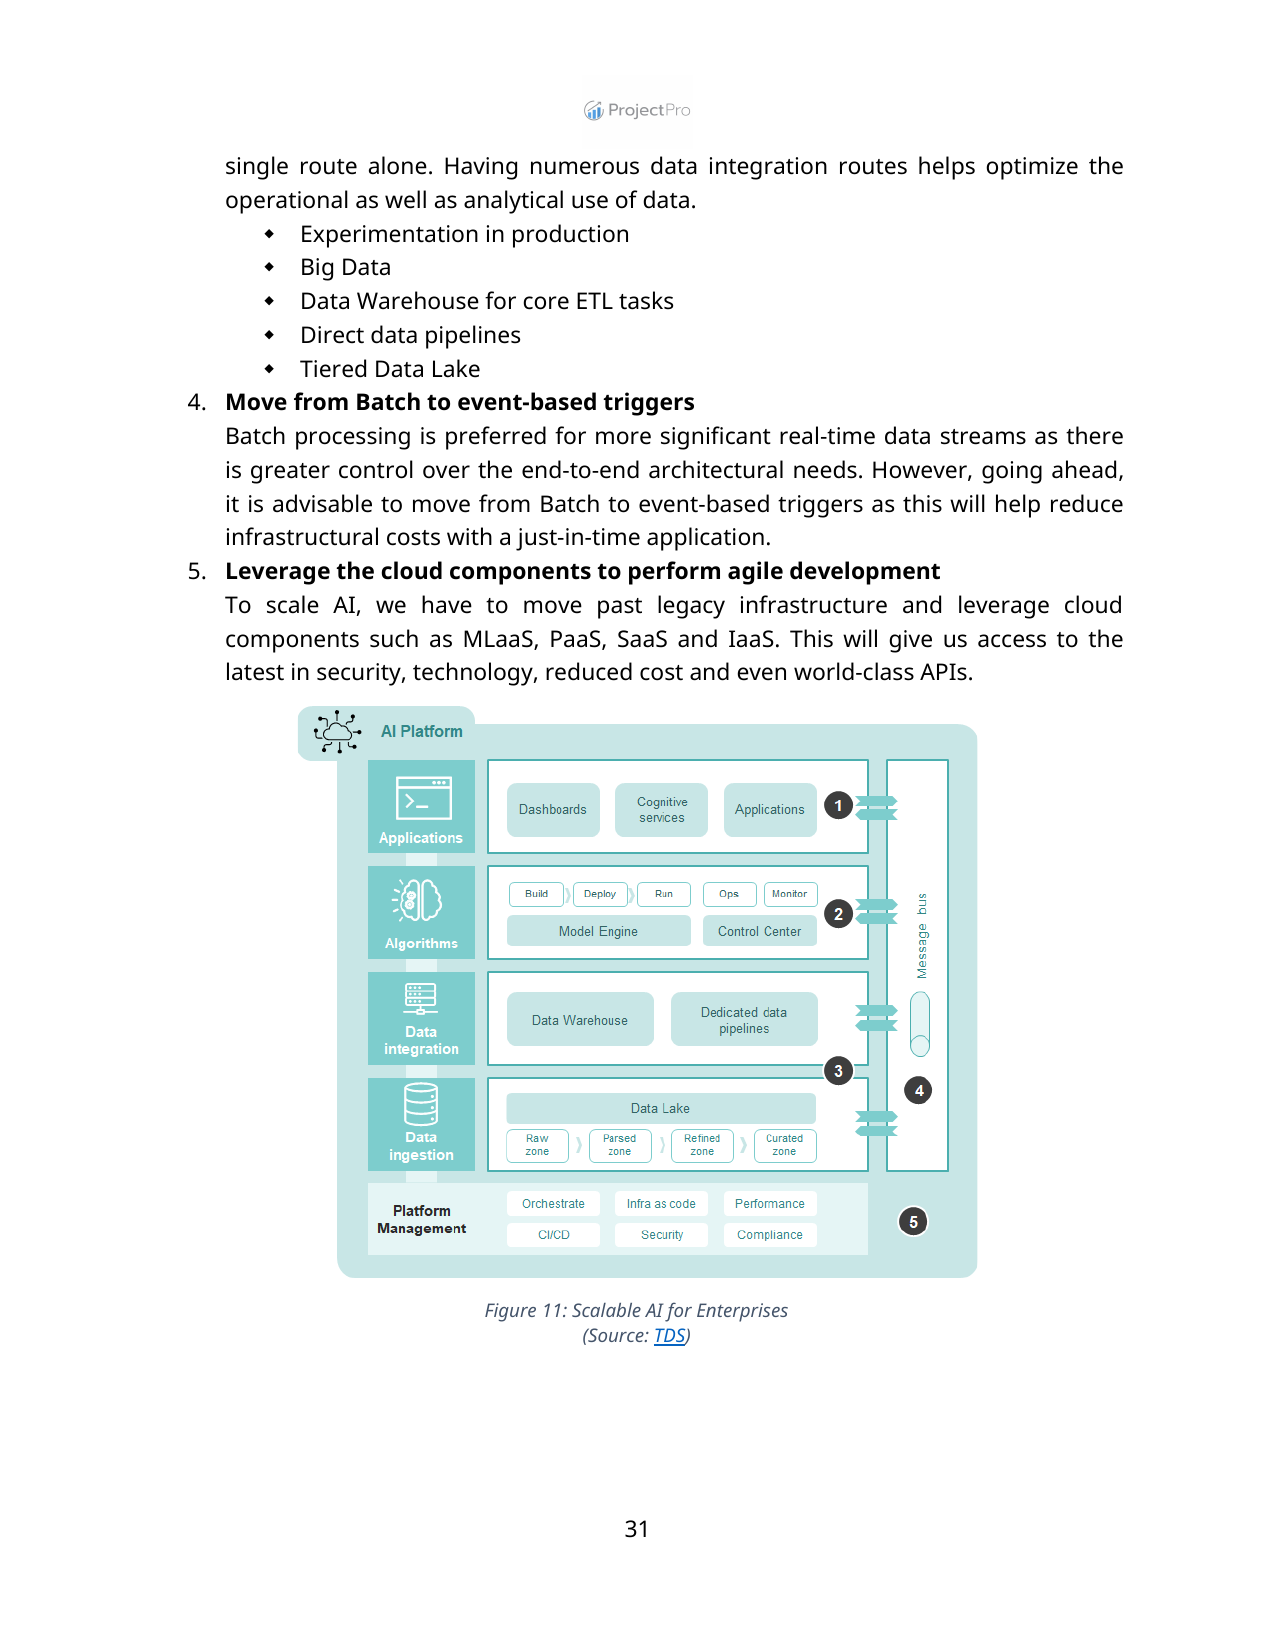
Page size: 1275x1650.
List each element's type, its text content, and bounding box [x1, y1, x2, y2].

picture [297, 706, 978, 1278]
picture [582, 75, 693, 149]
list Move from Batch to event-based triggers Batch processing is preferred for more significant real-time data streams as there is greater control over the end-to-end architectural needs. However, going ahead, it is advisable to move from Batch to event-based triggers as this will help reduce infrastructural costs with a just-in-time application. [187, 386, 1125, 552]
list Data Warehouse for core ETL tasks [262, 285, 1125, 316]
list Tiered Data Lake [262, 352, 1125, 384]
list Leverage the cloud components to perform agile development To scale AI, we have to move past legacy infrastructure and leverage cloud components such as MLaaS, PaaS, SaaS and IaaS. This will give us access to the latest in security, technology, reduced cost and even world-class APIs. [187, 555, 1125, 687]
list Experimentation in production [262, 217, 1125, 249]
list Direct data pipelines [262, 319, 1125, 350]
text Figure 11: Scalable AI for Enterprises (Source: TDS) [150, 1297, 1125, 1348]
list Big Data [262, 251, 1125, 282]
